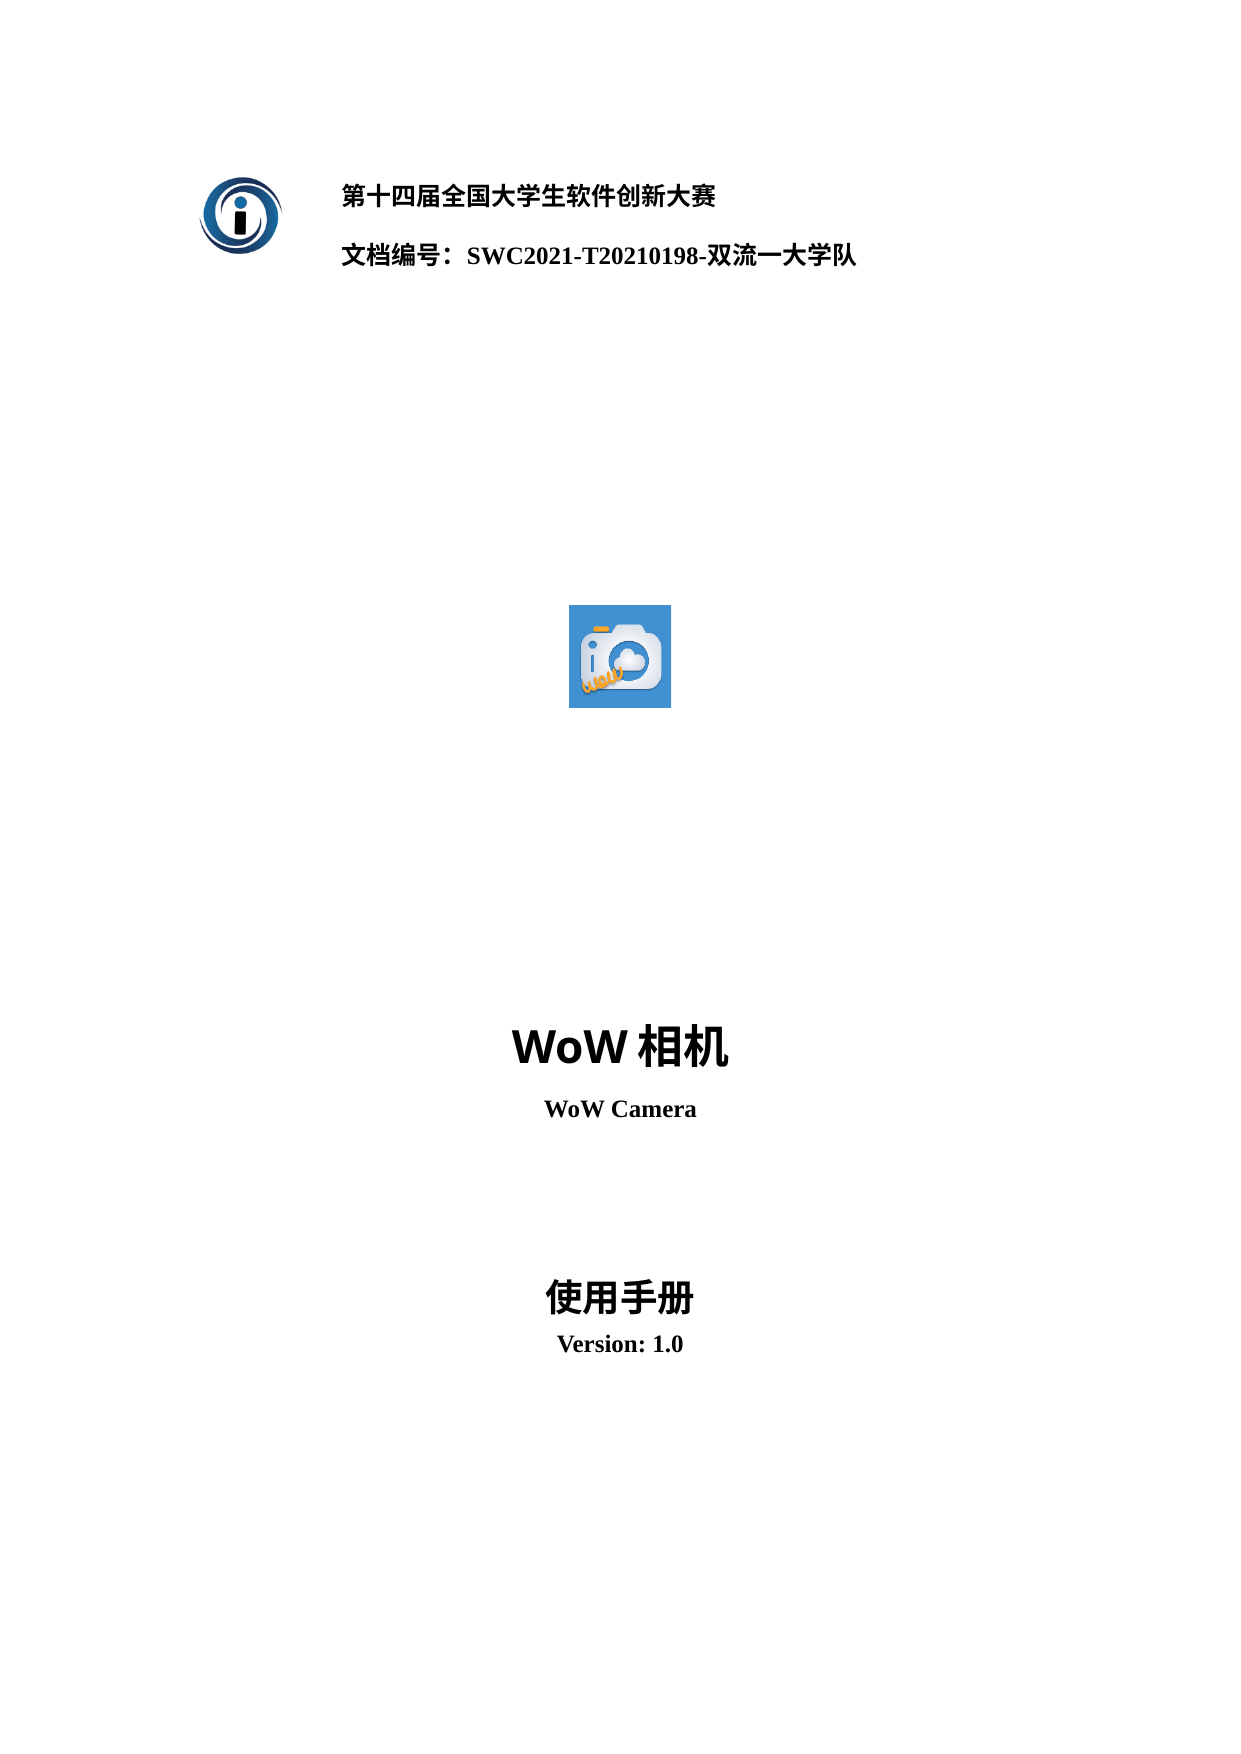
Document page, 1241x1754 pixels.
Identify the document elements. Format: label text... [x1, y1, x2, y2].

table_cell 文档编号：SWC2021-T20210198-双流一大学队 [330, 221, 1053, 280]
table_header [188, 162, 330, 280]
picture [198, 172, 284, 258]
text 使用手册 [187, 1262, 1053, 1327]
picture [569, 605, 672, 708]
table_header 第十四届全国大学生软件创新大赛 [330, 162, 1053, 221]
text Version: 1.0 [187, 1327, 1053, 1360]
text WoW相机 [187, 995, 1053, 1093]
text WoW Camera [187, 1093, 1053, 1125]
